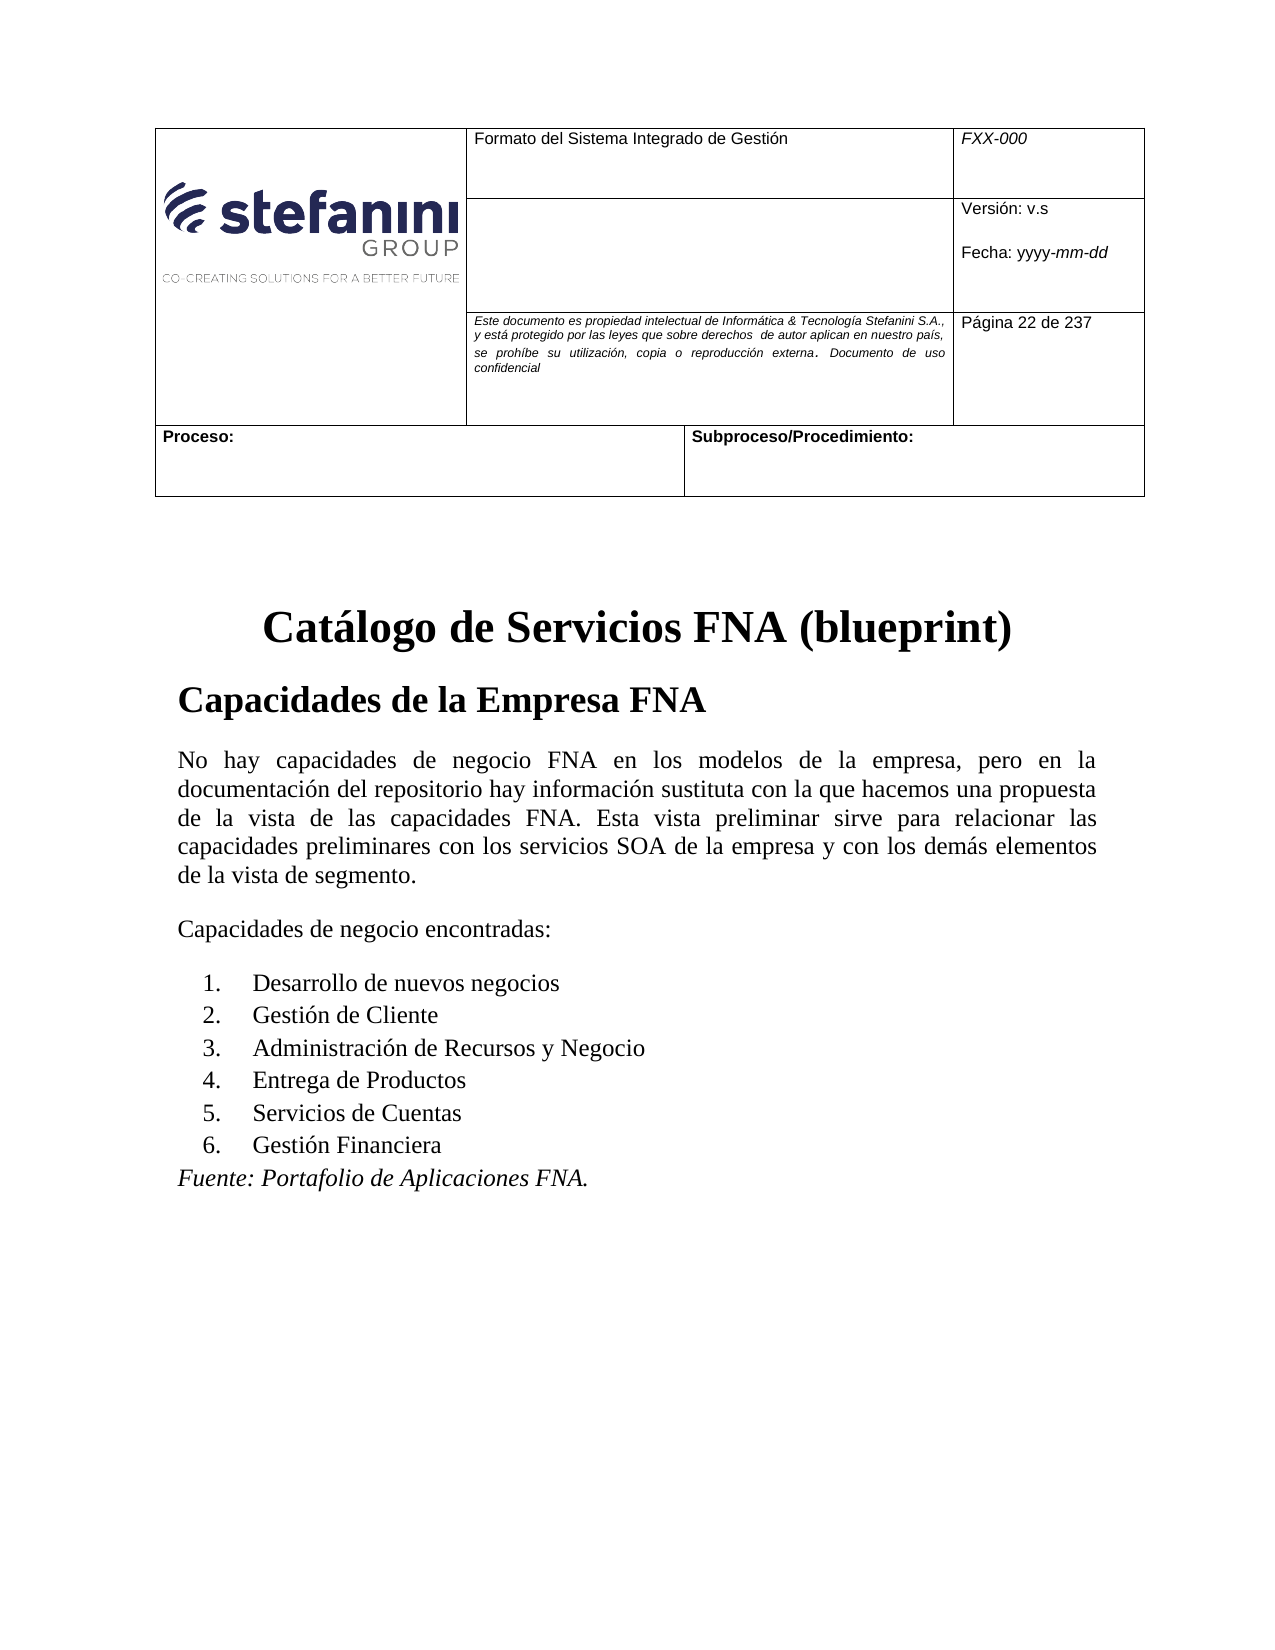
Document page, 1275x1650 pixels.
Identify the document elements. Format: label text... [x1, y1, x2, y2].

text Fuente: Portafolio de Aplicaciones FNA. [177, 1163, 1098, 1191]
list Gestión Financiera [202, 1130, 1098, 1159]
subtitle Catálogo de Servicios FNA (blueprint) [177, 599, 1098, 652]
list Gestión de Cliente [202, 1000, 1098, 1029]
subtitle Capacidades de la Empresa FNA [177, 677, 1098, 720]
text Capacidades de negocio encontradas: [177, 914, 1098, 943]
list Entrega de Productos [202, 1065, 1098, 1094]
list Desarrollo de nuevos negocios [202, 968, 1098, 996]
text No hay capacidades de negocio FNA en los modelos de la empresa, pero en la documentación del repositorio hay información sustituta con la que hacemos una propuesta de la vista de las capacidades FNA. Esta vista preliminar sirve para relacionar las capacidades preliminares con los servicios SOA de la empresa y con los demás elementos de la vista de segmento. [177, 745, 1098, 889]
list Administración de Recursos y Negocio [202, 1033, 1098, 1061]
picture [162, 182, 460, 286]
list Servicios de Cuentas [202, 1098, 1098, 1126]
